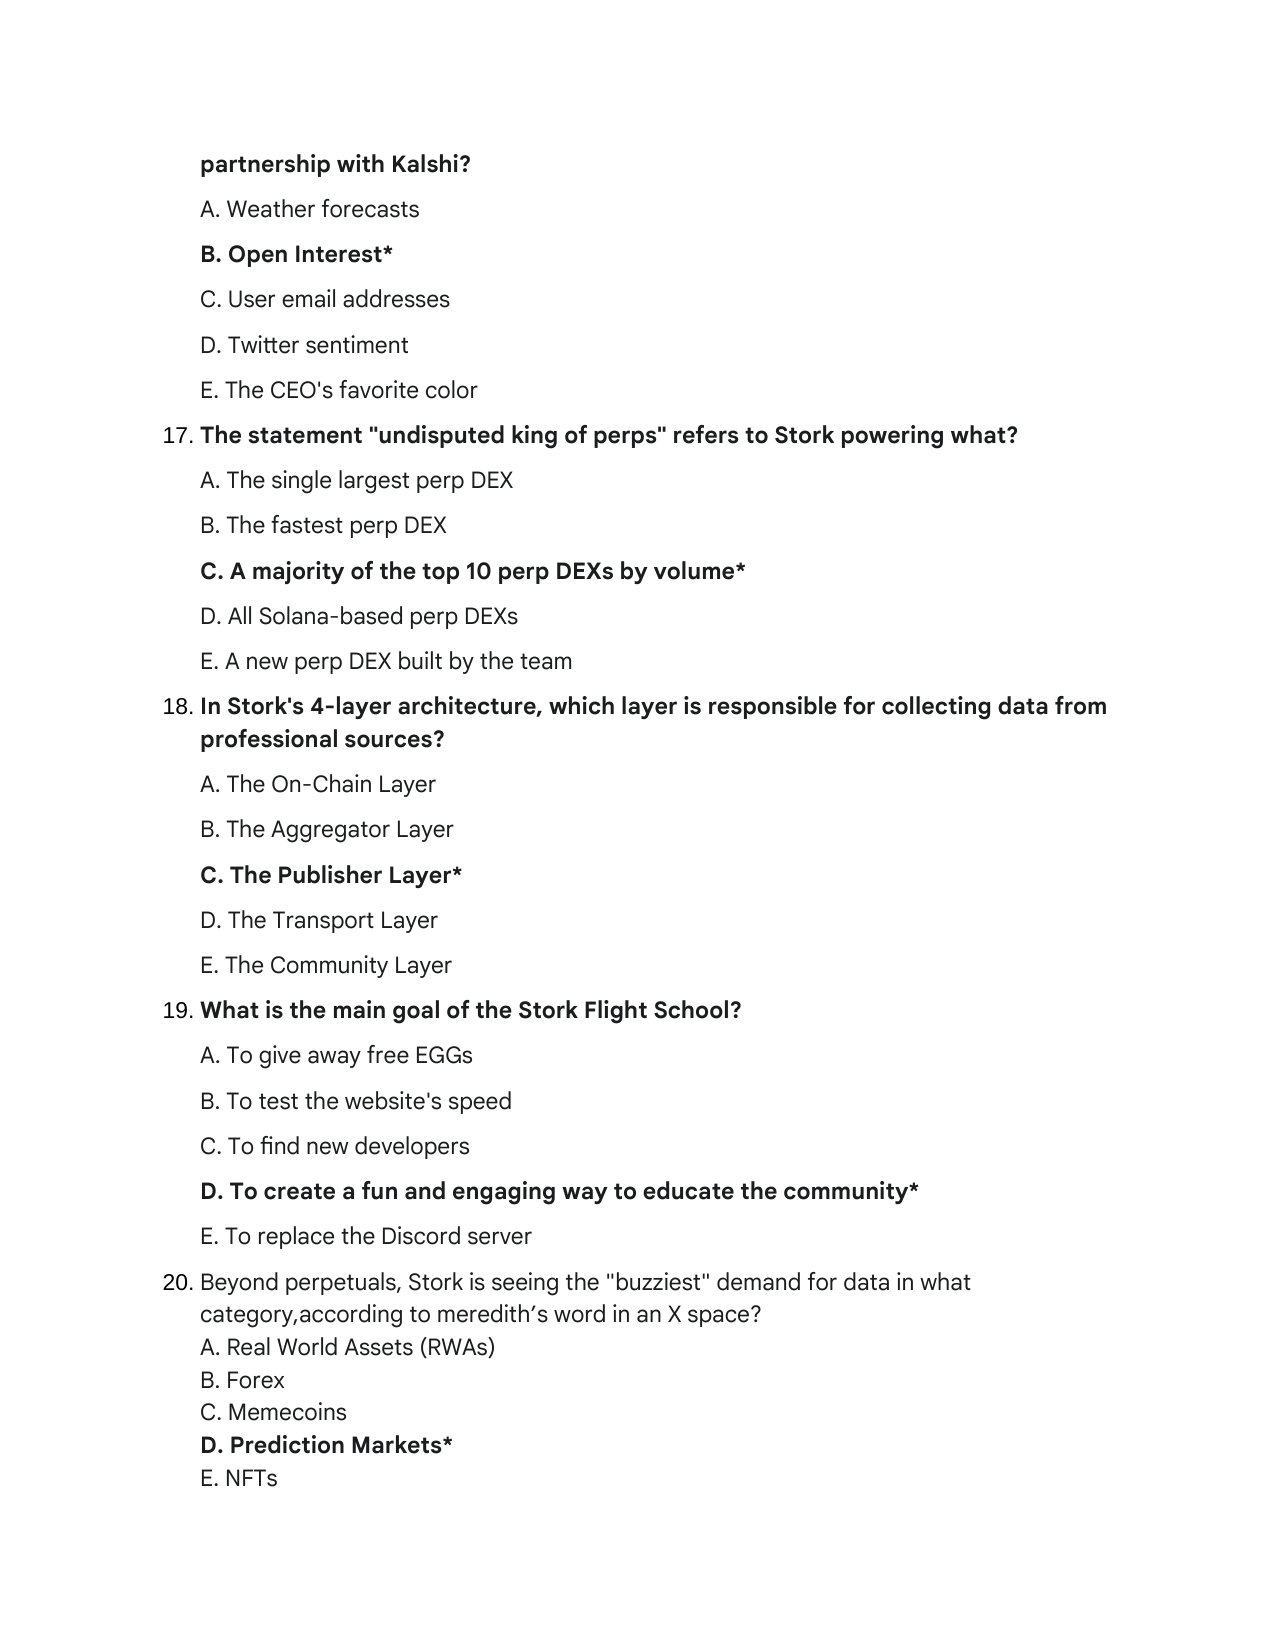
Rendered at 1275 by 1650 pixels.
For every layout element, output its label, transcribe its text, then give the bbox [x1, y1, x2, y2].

text C. To find new developers [200, 1132, 1125, 1161]
text E. To replace the Discord server [200, 1222, 1125, 1251]
text E. The CEO's favorite color [200, 376, 1125, 405]
list Beyond perpetuals, Stork is seeing the "buzziest" demand for data in what category,according to meredith’s word in an X space? A. Real World Assets (RWAs) B. Forex C. Memecoins D. Prediction Markets* E. NFTs [162, 1268, 1125, 1493]
text A. The On-Chain Layer [200, 770, 1125, 799]
text B. The fastest perp DEX [200, 512, 1125, 540]
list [162, 150, 1125, 179]
text A. Weather forecasts [200, 195, 1125, 224]
text E. A new perp DEX built by the team [200, 647, 1125, 676]
list In Stork's 4-layer architecture, which layer is responsible for collecting data from professional sources? [162, 692, 1125, 754]
text B. The Aggregator Layer [200, 816, 1125, 844]
text B. To test the website's speed [200, 1087, 1125, 1116]
text C. User email addresses [200, 286, 1125, 314]
list What is the main goal of the Stork Flight School? [162, 996, 1125, 1025]
list The statement "undisputed king of perps" refers to Stork powering what? [162, 421, 1125, 450]
text A. To give away free EGGs [200, 1042, 1125, 1070]
text A. The single largest perp DEX [200, 466, 1125, 495]
text D. Twitter sentiment [200, 331, 1125, 359]
text D. To create a fun and engaging way to educate the community* [200, 1177, 1125, 1206]
text C. A majority of the top 10 perp DEXs by volume* [200, 557, 1125, 586]
text C. The Publisher Layer* [200, 861, 1125, 889]
text D. All Solana-based perp DEXs [200, 602, 1125, 631]
text E. The Community Layer [200, 951, 1125, 980]
text D. The Transport Layer [200, 906, 1125, 935]
text B. Open Interest* [200, 240, 1125, 269]
